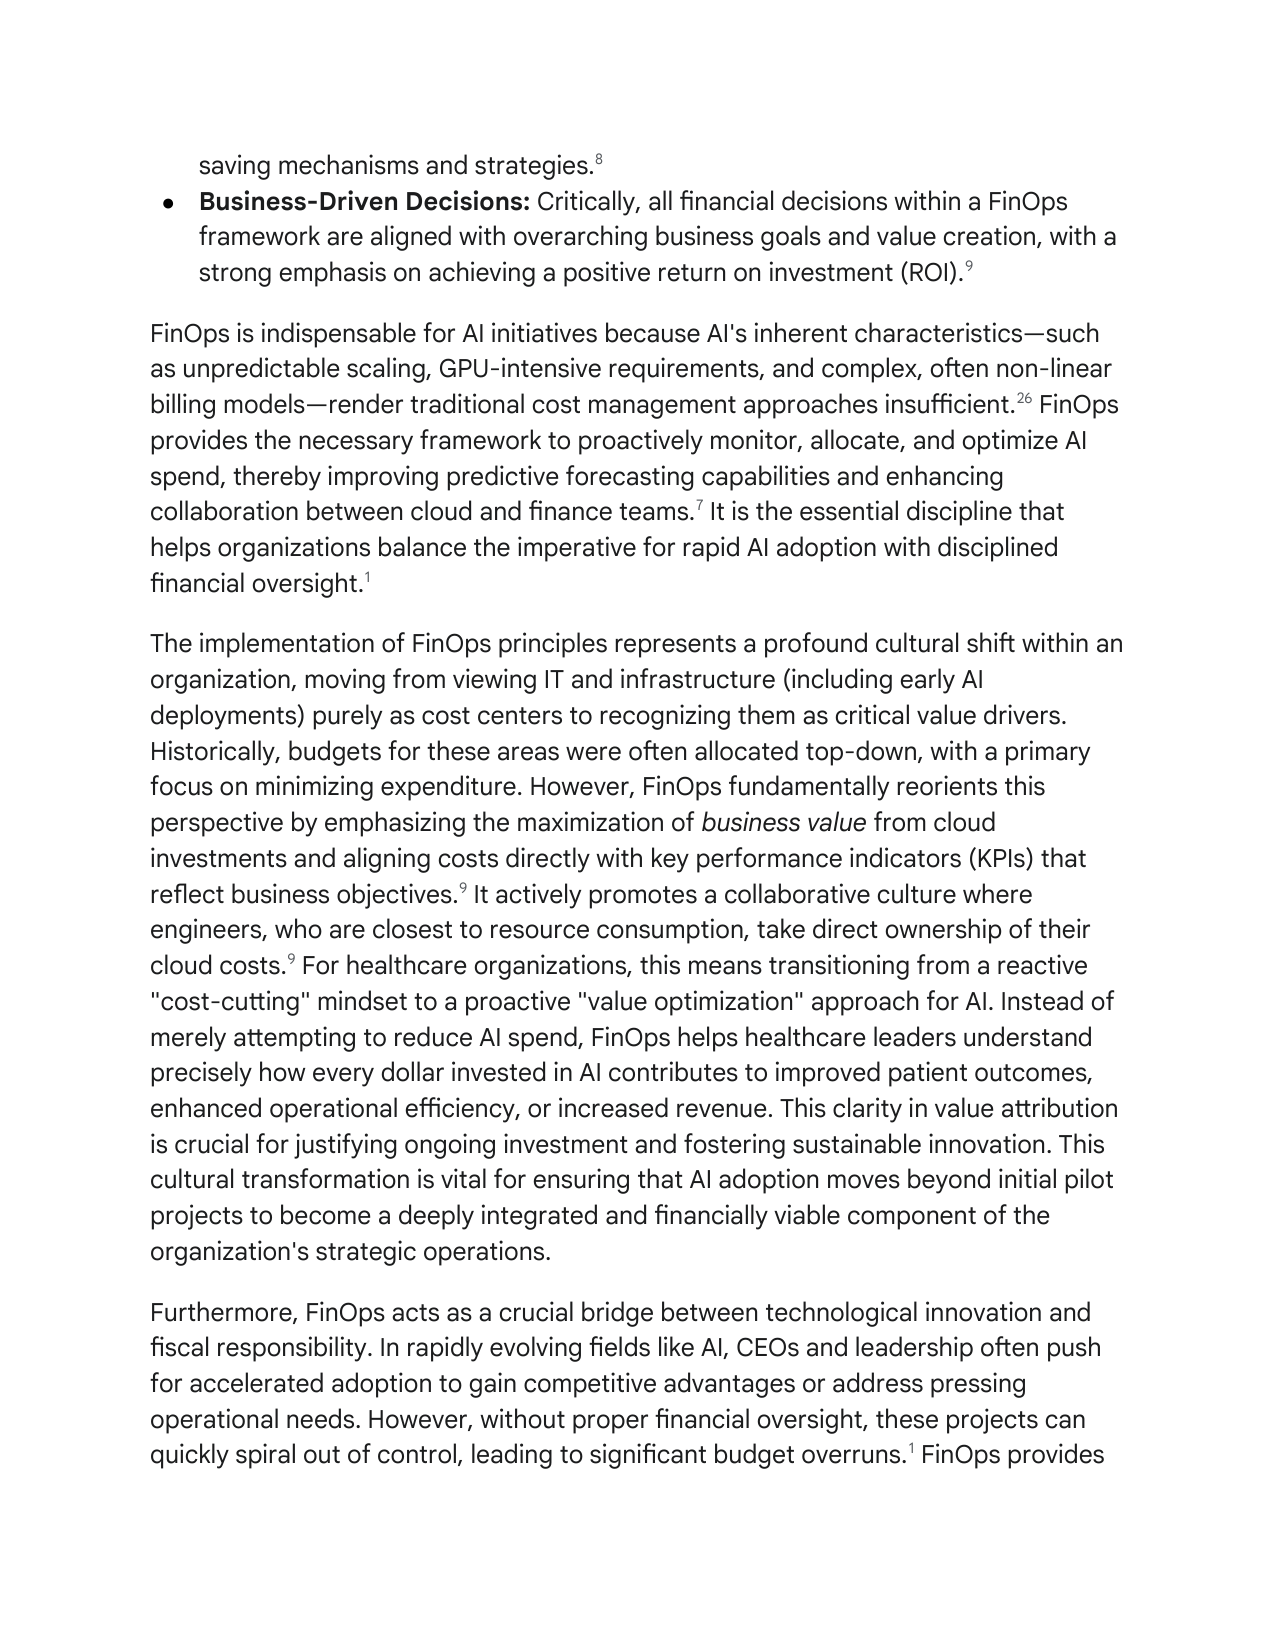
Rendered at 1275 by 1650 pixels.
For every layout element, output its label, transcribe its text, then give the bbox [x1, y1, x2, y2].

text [150, 1297, 1125, 1471]
text FinOps is indispensable for AI initiatives because AI's inherent characteristics—such as unpredictable scaling, GPU-intensive requirements, and complex, often non-linear billing models—render traditional cost management approaches insufficient.26 FinOps provides the necessary framework to proactively monitor, allocate, and optimize AI spend, thereby improving predictive forecasting capabilities and enhancing collaboration between cloud and finance teams.7 It is the essential discipline that helps organizations balance the imperative for rapid AI adoption with disciplined financial oversight.1 [150, 318, 1125, 599]
list Business-Driven Decisions: Critically, all financial decisions within a FinOps framework are aligned with overarching business goals and value creation, with a strong emphasis on achieving a positive return on investment (ROI).9 [161, 186, 1125, 288]
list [161, 150, 1125, 181]
text The implementation of FinOps principles represents a profound cultural shift within an organization, moving from viewing IT and infrastructure (including early AI deployments) purely as cost centers to recognizing them as critical value drivers. Historically, budgets for these areas were often allocated top-down, with a primary focus on minimizing expenditure. However, FinOps fundamentally reorients this perspective by emphasizing the maximization of business value from cloud investments and aligning costs directly with key performance indicators (KPIs) that reflect business objectives.9 It actively promotes a collaborative culture where engineers, who are closest to resource consumption, take direct ownership of their cloud costs.9 For healthcare organizations, this means transitioning from a reactive "cost-cutting" mindset to a proactive "value optimization" approach for AI. Instead of merely attempting to reduce AI spend, FinOps helps healthcare leaders understand precisely how every dollar invested in AI contributes to improved patient outcomes, enhanced operational efficiency, or increased revenue. This clarity in value attribution is crucial for justifying ongoing investment and fostering sustainable innovation. This cultural transformation is vital for ensuring that AI adoption moves beyond initial pilot projects to become a deeply integrated and financially viable component of the organization's strategic operations. [150, 629, 1125, 1267]
